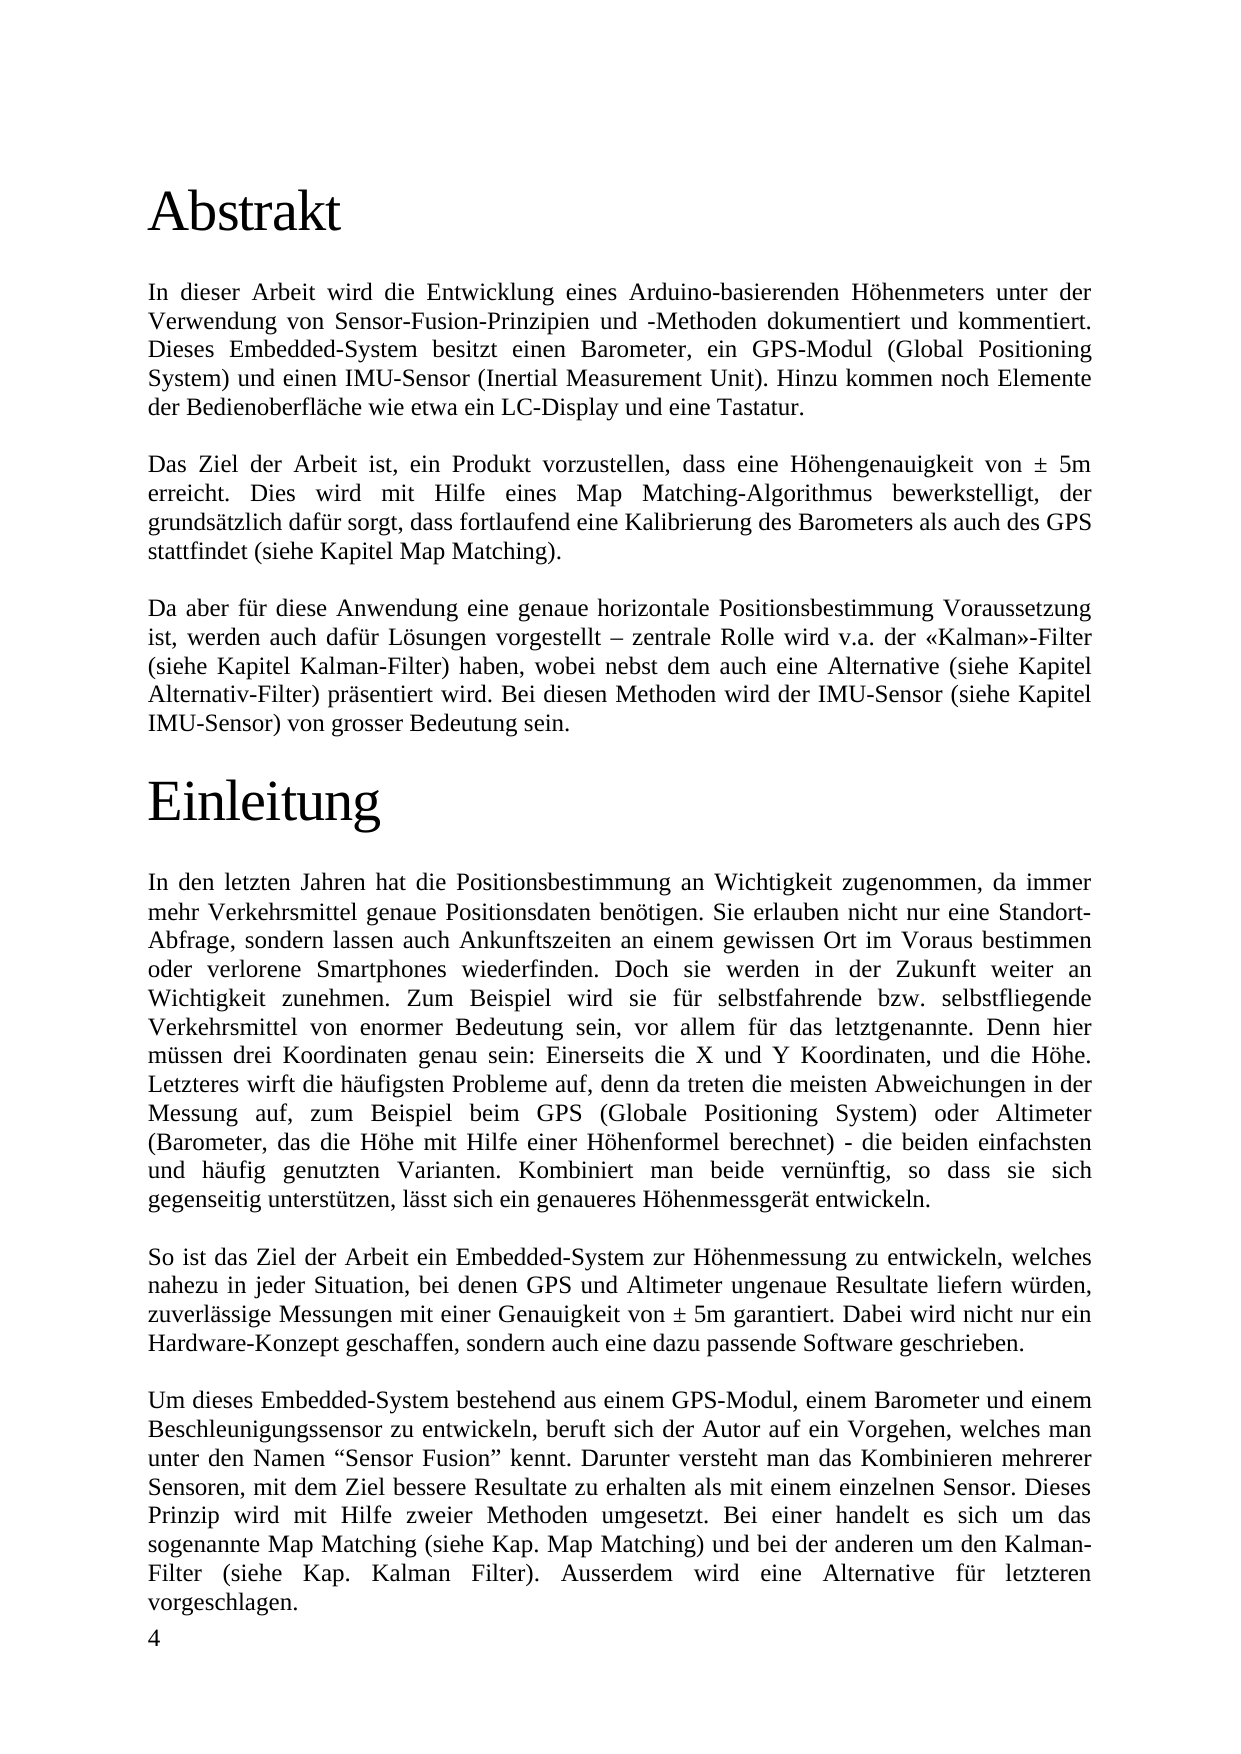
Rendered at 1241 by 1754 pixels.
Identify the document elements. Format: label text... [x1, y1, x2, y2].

text Um dieses Embedded-System bestehend aus einem GPS-Modul, einem Barometer und einem Beschleunigungssensor zu entwickeln, beruft sich der Autor auf ein Vorgehen, welches man unter den Namen “Sensor Fusion” kennt. Darunter versteht man das Kombinieren mehrerer Sensoren, mit dem Ziel bessere Resultate zu erhalten als mit einem einzelnen Sensor. Dieses Prinzip wird mit Hilfe zweier Methoden umgesetzt. Bei einer handelt es sich um das sogenannte Map Matching (siehe Kap. Map Matching) und bei der anderen um den Kalman-Filter (siehe Kap. Kalman Filter). Ausserdem wird eine Alternative für letzteren vorgeschlagen. [148, 1386, 1093, 1616]
text So ist das Ziel der Arbeit ein Embedded-System zur Höhenmessung zu entwickeln, welches nahezu in jeder Situation, bei denen GPS und Altimeter ungenaue Resultate liefern würden, zuverlässige Messungen mit einer Genauigkeit von ± 5m garantiert. Dabei wird nicht nur ein Hardware-Konzept geschaffen, sondern auch eine dazu passende Software geschrieben. [148, 1242, 1093, 1357]
text In dieser Arbeit wird die Entwicklung eines Arduino-basierenden Höhenmeters unter der Verwendung von Sensor-Fusion-Prinzipien und -Methoden dokumentiert und kommentiert. Dieses Embedded-System besitzt einen Barometer, ein GPS-Modul (Global Positioning System) und einen IMU-Sensor (Inertial Measurement Unit). Hinzu kommen noch Elemente der Bedienoberfläche wie etwa ein LC-Display und eine Tastatur. [148, 277, 1093, 421]
title Abstrakt [148, 176, 1093, 243]
text Das Ziel der Arbeit ist, ein Produkt vorzustellen, dass eine Höhengenauigkeit von ± 5m erreicht. Dies wird mit Hilfe eines Map Matching-Algorithmus bewerkstelligt, der grundsätzlich dafür sorgt, dass fortlaufend eine Kalibrierung des Barometers als auch des GPS stattfindet (siehe Kapitel Map Matching). [148, 449, 1093, 564]
text Da aber für diese Anwendung eine genaue horizontale Positionsbestimmung Voraussetzung ist, werden auch dafür Lösungen vorgestellt – zentrale Rolle wird v.a. der «Kalman»-Filter (siehe Kapitel Kalman-Filter) haben, wobei nebst dem auch eine Alternative (siehe Kapitel Alternativ-Filter) präsentiert wird. Bei diesen Methoden wird der IMU-Sensor (siehe Kapitel IMU-Sensor) von grosser Bedeutung sein. [148, 593, 1093, 737]
title Einleitung [148, 766, 1093, 833]
text ﻿In den letzten Jahren hat die Positionsbestimmung an Wichtigkeit zugenommen, da immer mehr Verkehrsmittel genaue Positionsdaten benötigen. Sie erlauben nicht nur eine Standort-Abfrage, sondern lassen auch Ankunftszeiten an einem gewissen Ort im Voraus bestimmen oder verlorene Smartphones wiederfinden. Doch sie werden in der Zukunft weiter an Wichtigkeit zunehmen. Zum Beispiel wird sie für selbstfahrende bzw. selbstfliegende Verkehrsmittel von enormer Bedeutung sein, vor allem für das letztgenannte. Denn hier müssen drei Koordinaten genau sein: Einerseits die X und Y Koordinaten, und die Höhe. Letzteres wirft die häufigsten Probleme auf, denn da treten die meisten Abweichungen in der Messung auf, zum Beispiel beim GPS (Globale Positioning System) oder Altimeter (Barometer, das die Höhe mit Hilfe einer Höhenformel berechnet) - die beiden einfachsten und häufig genutzten Varianten. Kombiniert man beide vernünftig, so dass sie sich gegenseitig unterstützen, lässt sich ein genaueres Höhenmessgerät entwickeln. [148, 866, 1093, 1213]
